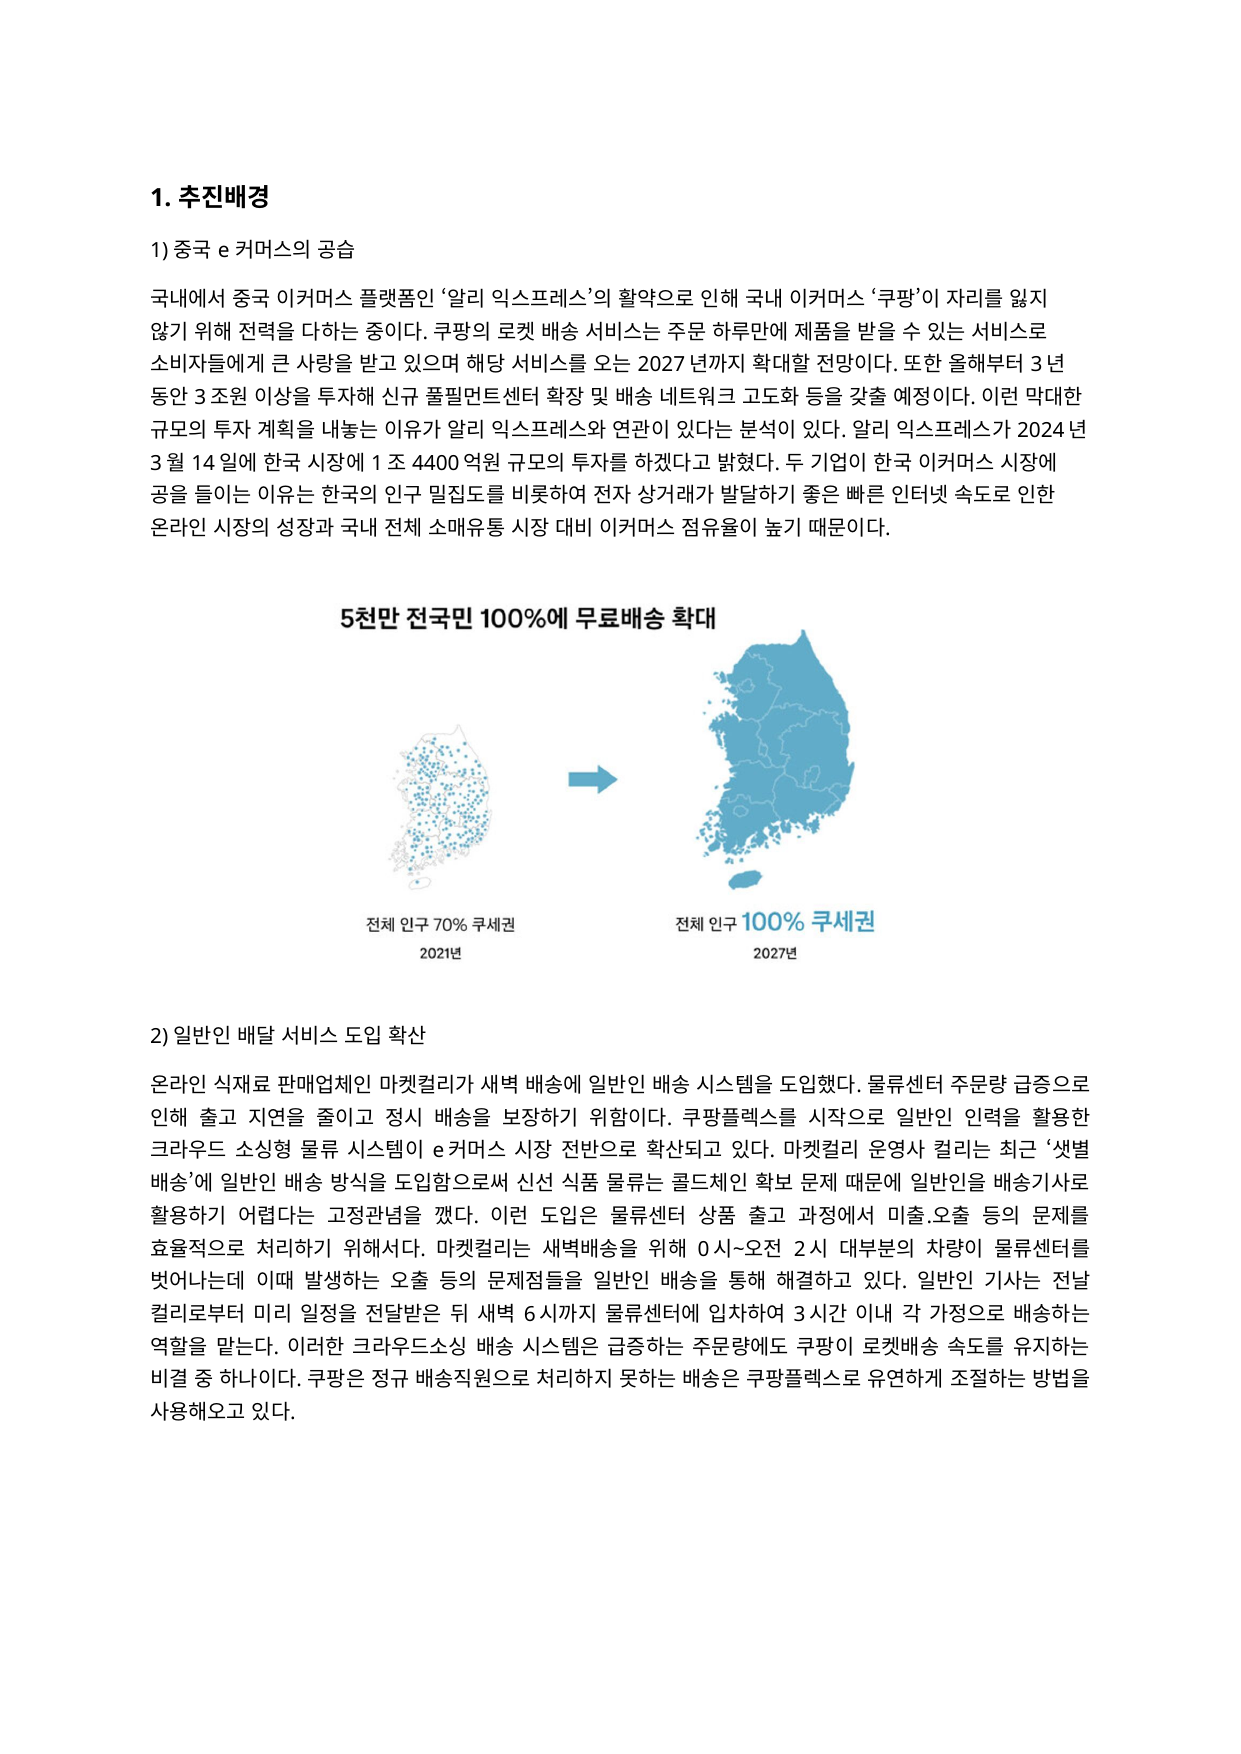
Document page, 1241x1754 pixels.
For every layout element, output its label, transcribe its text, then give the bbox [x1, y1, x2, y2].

text 1) 중국 e 커머스의 공습 [150, 233, 1090, 263]
text 1. 추진배경 [150, 177, 1090, 213]
text 2) 일반인 배달 서비스 도입 확산 [150, 1019, 1090, 1049]
text 온라인 식재료 판매업체인 마켓컬리가 새벽 배송에 일반인 배송 시스템을 도입했다. 물류센터 주문량 급증으로 인해 출고 지연을 줄이고 정시 배송을 보장하기 위함이다. 쿠팡플렉스를 시작으로 일반인 인력을 활용한 크라우드 소싱형 물류 시스템이 e커머스 시장 전반으로 확산되고 있다. 마켓컬리 운영사 컬리는 최근 ‘샛별 배송’에 일반인 배송 방식을 도입함으로써 신선 식품 물류는 콜드체인 확보 문제 때문에 일반인을 배송기사로 활용하기 어렵다는 고정관념을 깼다. 이런 도입은 물류센터 상품 출고 과정에서 미출.오출 등의 문제를 효율적으로 처리하기 위해서다. 마켓컬리는 새벽배송을 위해 0시~오전 2시 대부분의 차량이 물류센터를 벗어나는데 이때 발생하는 오출 등의 문제점들을 일반인 배송을 통해 해결하고 있다. 일반인 기사는 전날 컬리로부터 미리 일정을 전달받은 뒤 새벽 6시까지 물류센터에 입차하여 3시간 이내 각 가정으로 배송하는 역할을 맡는다. 이러한 크라우드소싱 배송 시스템은 급증하는 주문량에도 쿠팡이 로켓배송 속도를 유지하는 비결 중 하나이다. 쿠팡은 정규 배송직원으로 처리하지 못하는 배송은 쿠팡플렉스로 유연하게 조절하는 방법을 사용해오고 있다. [150, 1068, 1090, 1426]
text 국내에서 중국 이커머스 플랫폼인 ‘알리 익스프레스’의 활약으로 인해 국내 이커머스 ‘쿠팡’이 자리를 잃지 않기 위해 전력을 다하는 중이다. 쿠팡의 로켓 배송 서비스는 주문 하루만에 제품을 받을 수 있는 서비스로 소비자들에게 큰 사랑을 받고 있으며 해당 서비스를 오는 2027년까지 확대할 전망이다. 또한 올해부터 3년 동안 3조원 이상을 투자해 신규 풀필먼트센터 확장 및 배송 네트워크 고도화 등을 갖출 예정이다. 이런 막대한 규모의 투자 계획을 내놓는 이유가 알리 익스프레스와 연관이 있다는 분석이 있다. 알리 익스프레스가 2024년 3월 14일에 한국 시장에 1조 4400억원 규모의 투자를 하겠다고 밝혔다. 두 기업이 한국 이커머스 시장에 공을 들이는 이유는 한국의 인구 밀집도를 비롯하여 전자 상거래가 발달하기 좋은 빠른 인터넷 속도로 인한 온라인 시장의 성장과 국내 전체 소매유통 시장 대비 이커머스 점유율이 높기 때문이다. [150, 282, 1090, 541]
picture [299, 560, 942, 1001]
